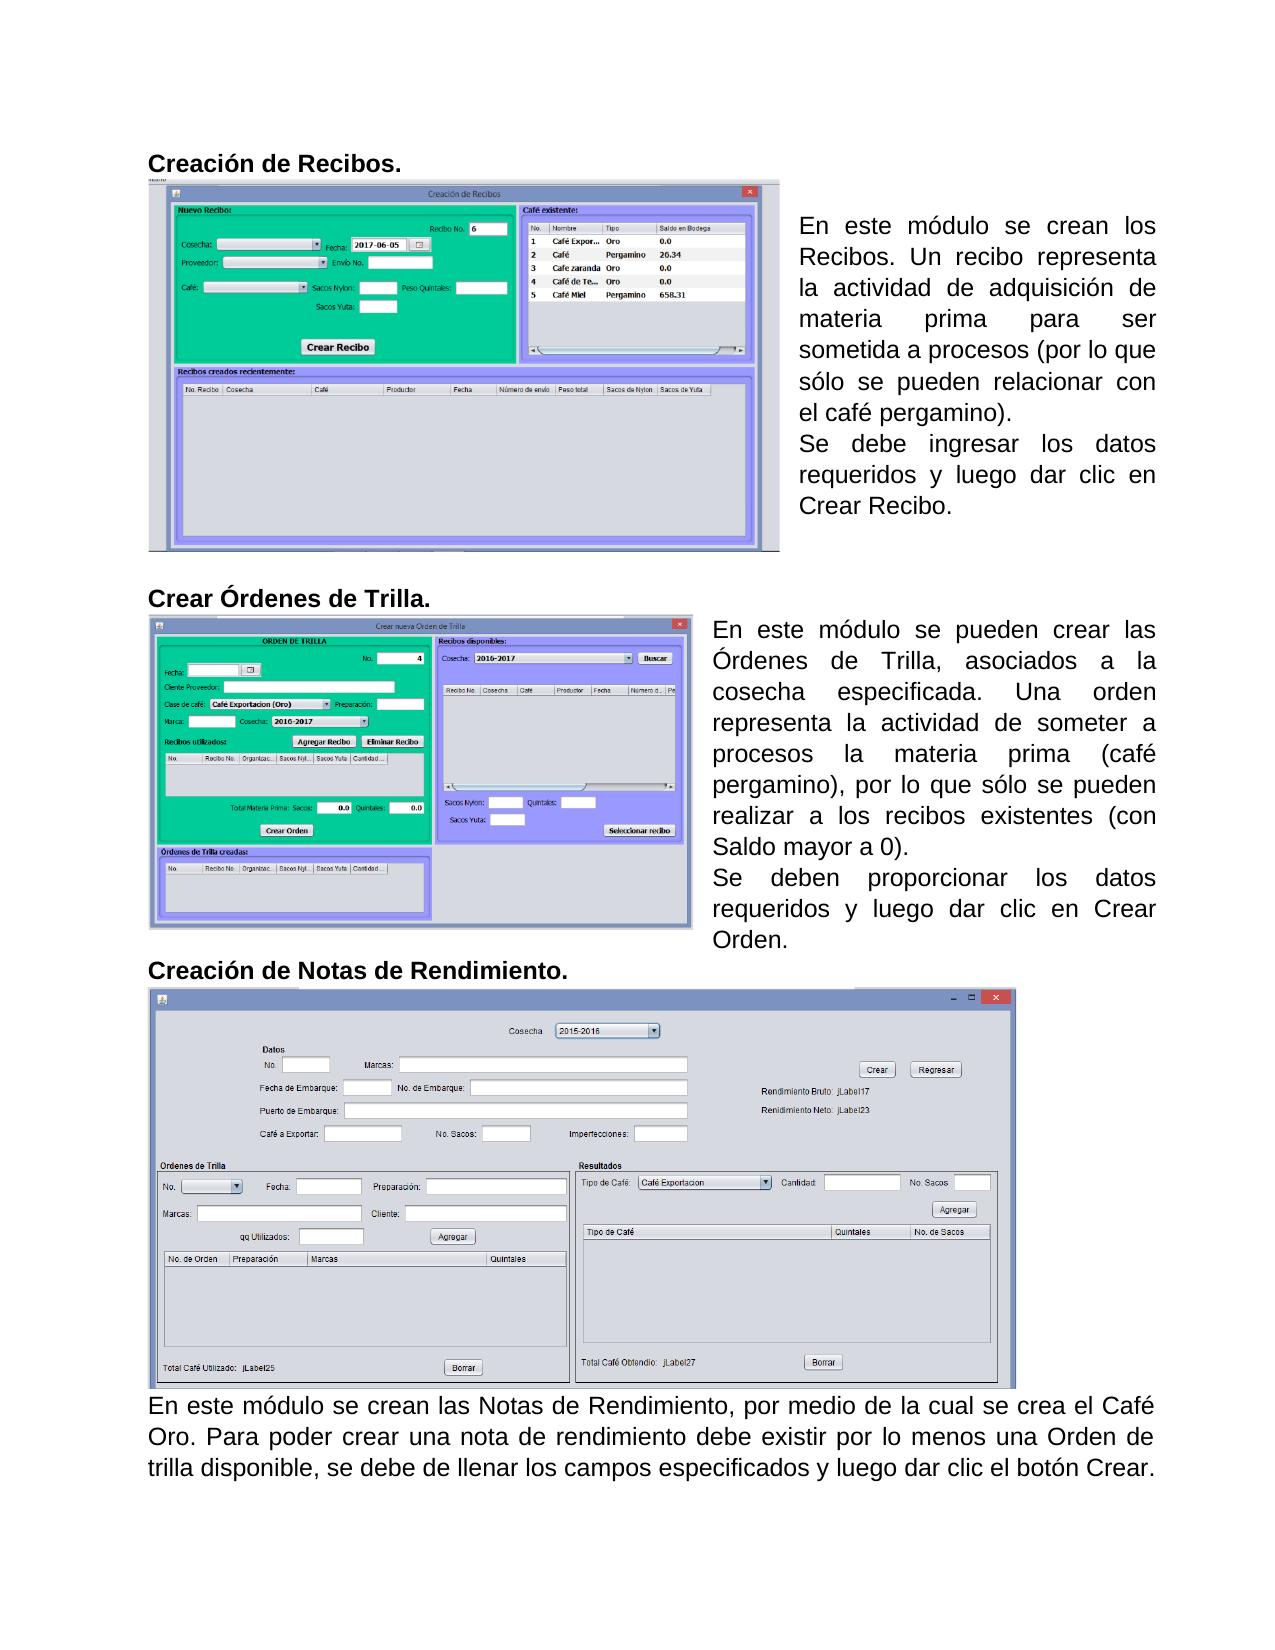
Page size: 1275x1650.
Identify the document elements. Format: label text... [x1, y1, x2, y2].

text Se deben proporcionar los datos requeridos y luego dar clic en Crear Orden. [148, 863, 1157, 954]
text En este módulo se crean los Recibos. Un recibo representa la actividad de adquisición de materia prima para ser sometida a procesos (por lo que sólo se pueden relacionar con el café pergamino). [780, 211, 1157, 426]
text Creación de Notas de Rendimiento. [148, 956, 1157, 985]
text Crear Órdenes de Trilla. [148, 584, 1157, 612]
picture [148, 614, 694, 930]
picture [147, 987, 1017, 1389]
picture [148, 179, 780, 552]
text Creación de Recibos. [148, 149, 1157, 178]
text Se debe ingresar los datos requeridos y luego dar clic en Crear Recibo. [780, 428, 1157, 519]
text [148, 1391, 1157, 1482]
text En este módulo se pueden crear las Órdenes de Trilla, asociados a la cosecha especificada. Una orden representa la actividad de someter a procesos la materia prima (café pergamino), por lo que sólo se pueden realizar a los recibos existentes (con Saldo mayor a 0). [694, 615, 1157, 861]
